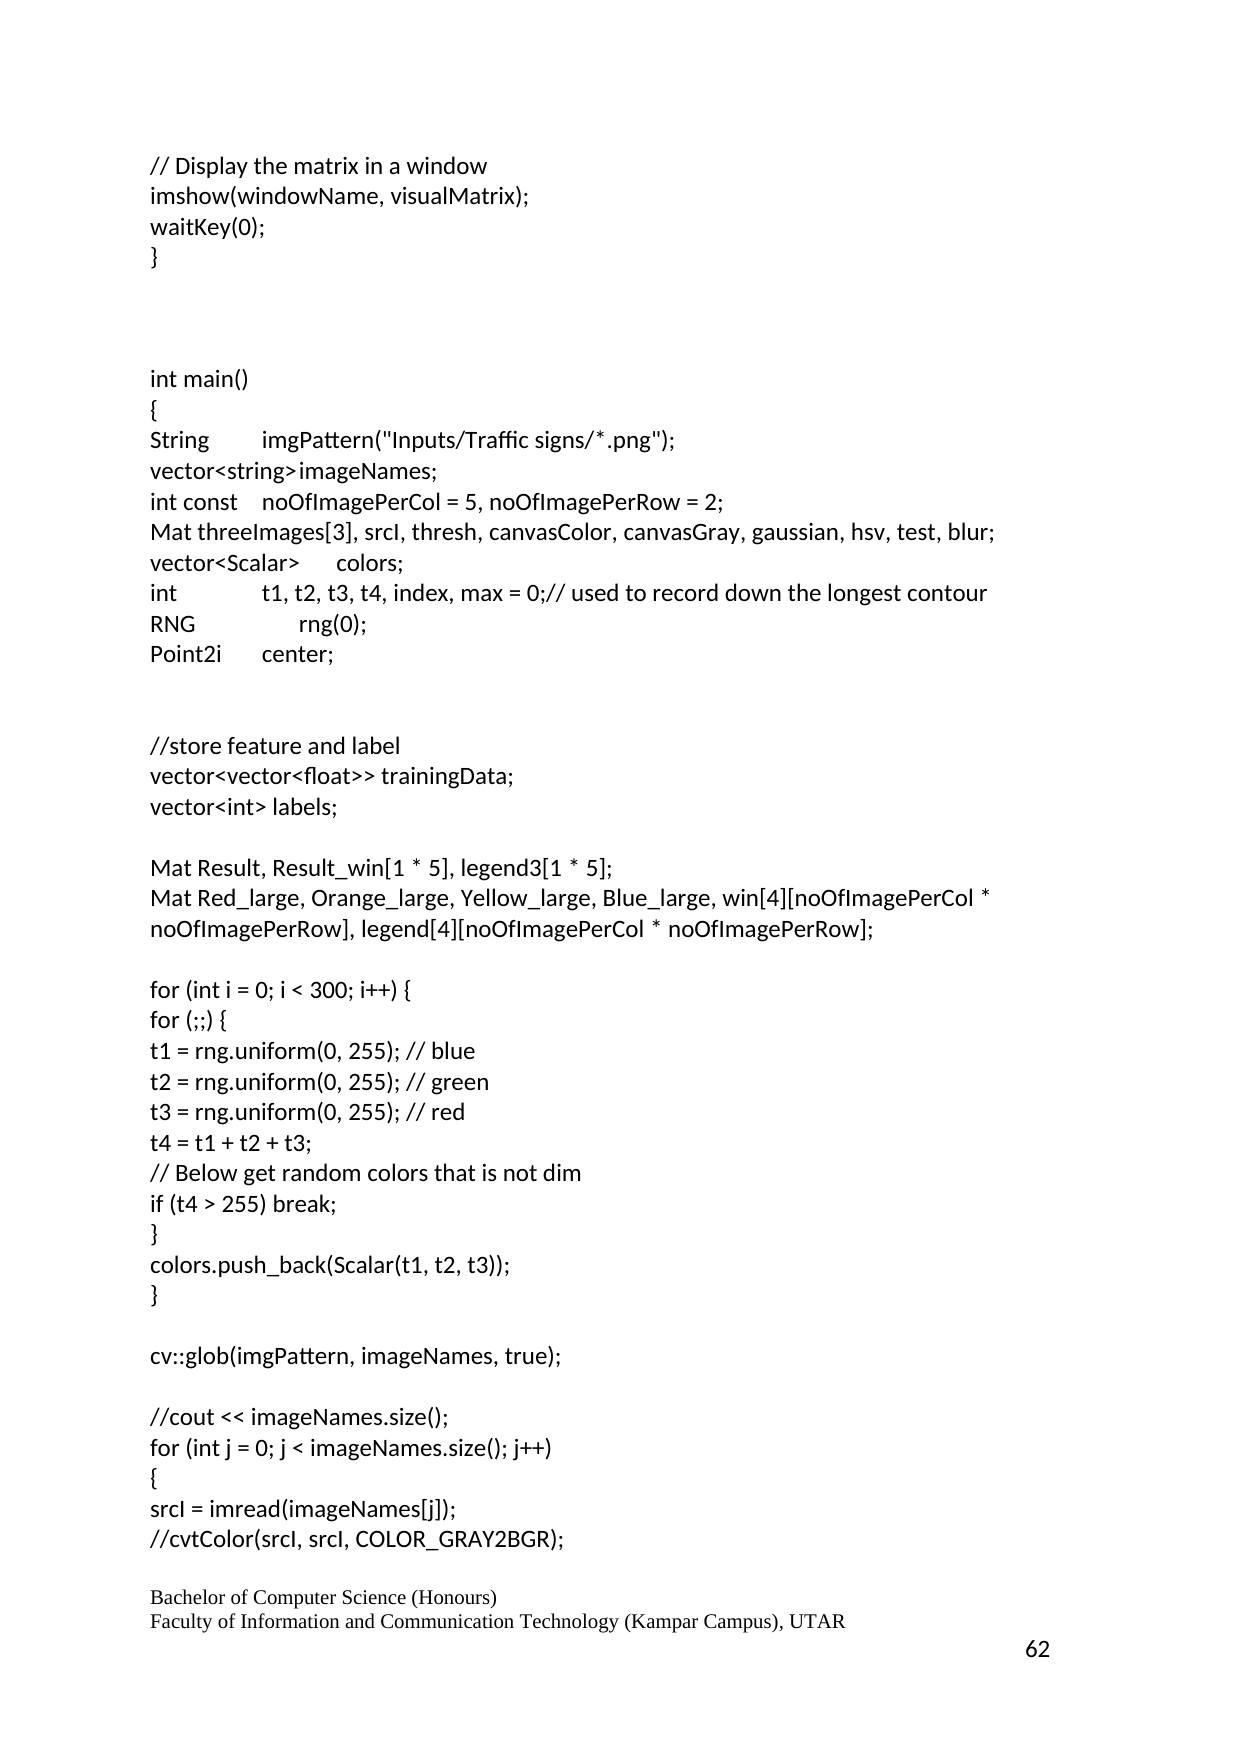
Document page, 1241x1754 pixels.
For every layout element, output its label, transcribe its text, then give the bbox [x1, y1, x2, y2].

text Point2i center; [150, 638, 1090, 669]
text for (;;) { [150, 1004, 1090, 1035]
text } [150, 242, 1090, 272]
text vector<Scalar> colors; [150, 547, 1090, 577]
text for (int i = 0; i < 300; i++) { [150, 974, 1090, 1004]
text srcI = imread(imageNames[j]); [150, 1493, 1090, 1523]
text String imgPattern("Inputs/Traffic signs/*.png"); [150, 425, 1090, 455]
text RNG rng(0); [150, 608, 1090, 638]
text t3 = rng.uniform(0, 255); // red [150, 1096, 1090, 1127]
text imshow(windowName, visualMatrix); [150, 181, 1090, 211]
text int t1, t2, t3, t4, index, max = 0;// used to record down the longest contour [150, 577, 1090, 608]
text //cvtColor(srcI, srcI, COLOR_GRAY2BGR); [150, 1523, 1090, 1554]
text Mat threeImages[3], srcI, thresh, canvasColor, canvasGray, gaussian, hsv, test, blur; [150, 516, 1090, 547]
text { [150, 1462, 1090, 1493]
text //cout << imageNames.size(); [150, 1401, 1090, 1432]
text Mat Red_large, Orange_large, Yellow_large, Blue_large, win[4][noOfImagePerCol * noOfImagePerRow], legend[4][noOfImagePerCol * noOfImagePerRow]; [150, 882, 1090, 943]
text t1 = rng.uniform(0, 255); // blue [150, 1035, 1090, 1066]
text // Display the matrix in a window [150, 150, 1090, 181]
text t4 = t1 + t2 + t3; [150, 1127, 1090, 1157]
text cv::glob(imgPattern, imageNames, true); [150, 1340, 1090, 1371]
text // Below get random colors that is not dim [150, 1157, 1090, 1188]
text if (t4 > 255) break; [150, 1188, 1090, 1218]
text vector<vector<float>> trainingData; [150, 760, 1090, 791]
text t2 = rng.uniform(0, 255); // green [150, 1066, 1090, 1096]
text Mat Result, Result_win[1 * 5], legend3[1 * 5]; [150, 852, 1090, 882]
text vector<int> labels; [150, 791, 1090, 821]
text for (int j = 0; j < imageNames.size(); j++) [150, 1432, 1090, 1462]
text colors.push_back(Scalar(t1, t2, t3)); [150, 1249, 1090, 1279]
text } [150, 1279, 1090, 1310]
text //store feature and label [150, 730, 1090, 760]
text } [150, 1218, 1090, 1249]
text vector<string> imageNames; [150, 455, 1090, 486]
text int const noOfImagePerCol = 5, noOfImagePerRow = 2; [150, 486, 1090, 516]
text waitKey(0); [150, 211, 1090, 242]
text { [150, 394, 1090, 425]
text int main() [150, 364, 1090, 394]
